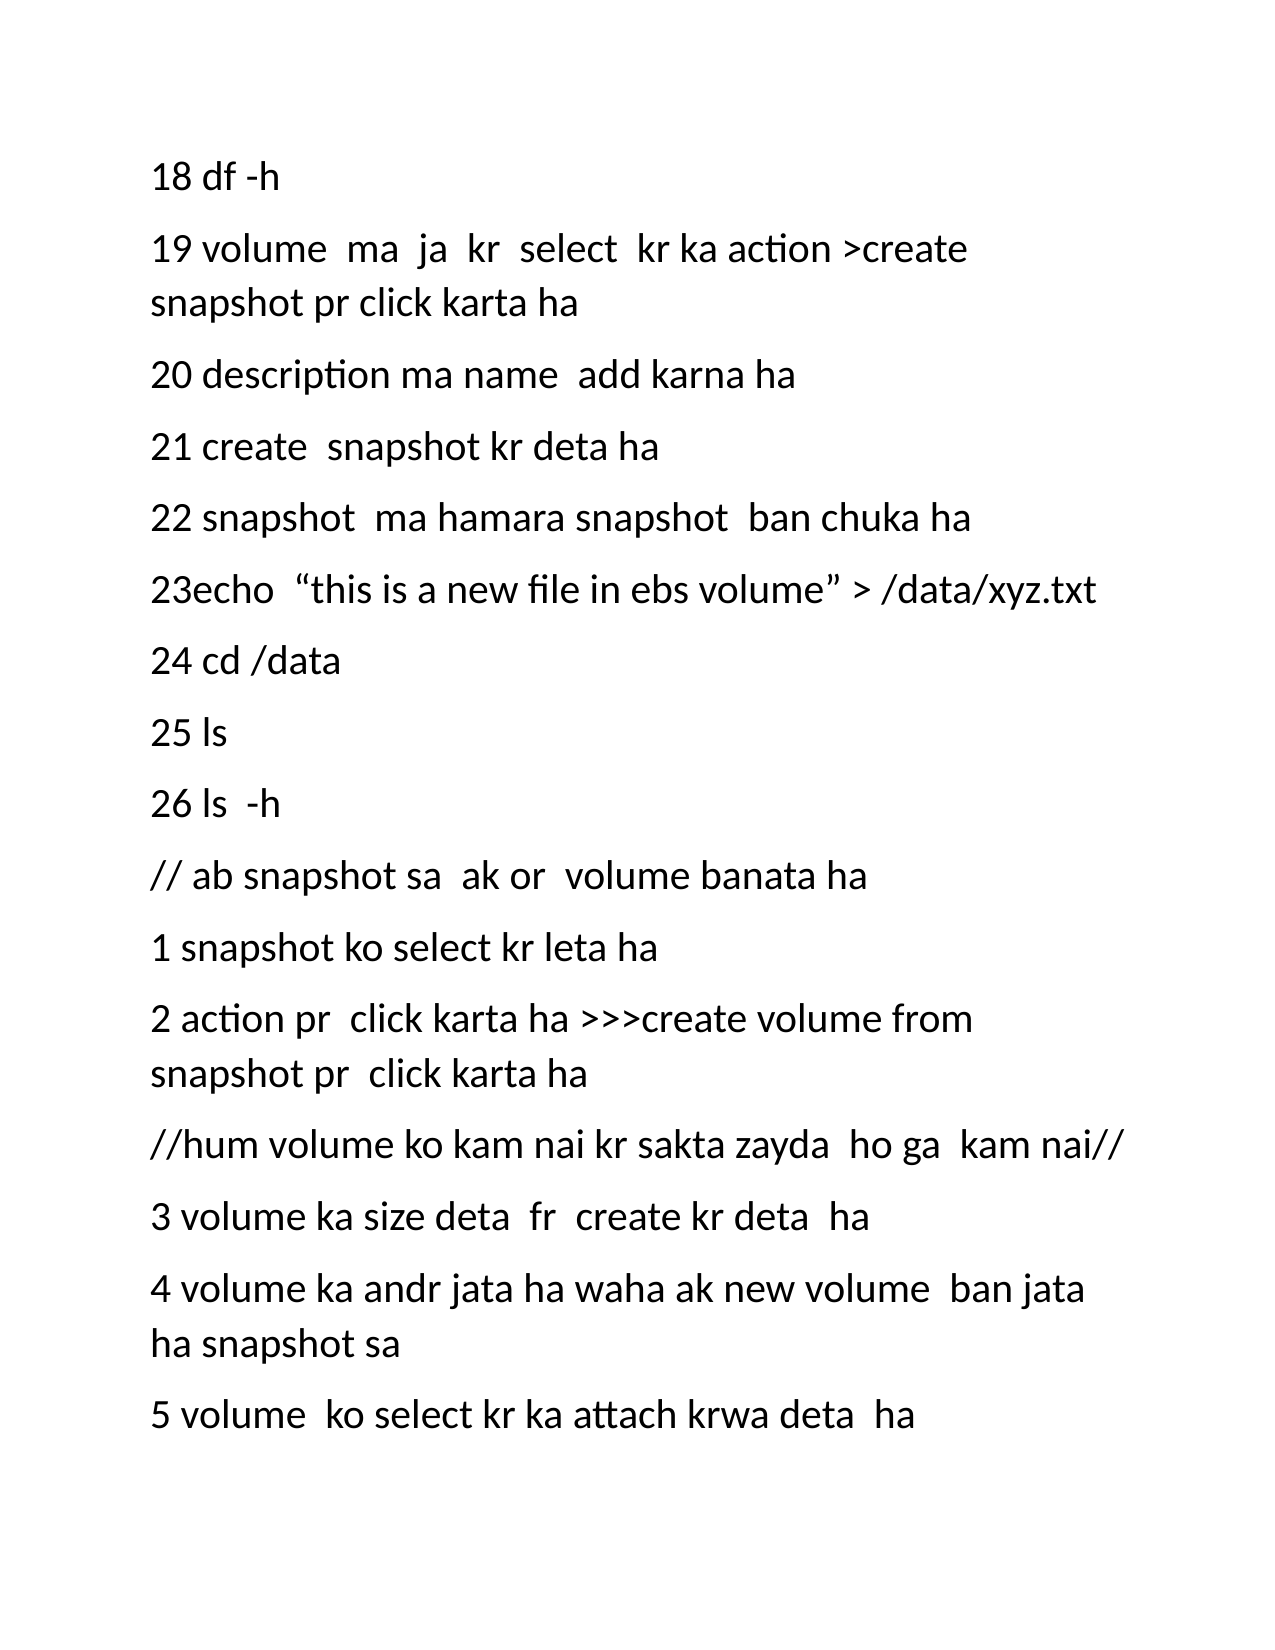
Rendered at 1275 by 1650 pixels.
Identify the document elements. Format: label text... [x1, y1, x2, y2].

text 19 volume ma ja kr select kr ka action >create snapshot pr click karta ha [150, 222, 1125, 327]
text // ab snapshot sa ak or volume banata ha [150, 849, 1125, 900]
text 2 action pr click karta ha >>>create volume from snapshot pr click karta ha [150, 992, 1125, 1098]
text 5 volume ko select kr ka attach krwa deta ha [150, 1388, 1125, 1439]
text 21 create snapshot kr deta ha [150, 419, 1125, 470]
text 24 cd /data [150, 634, 1125, 685]
text 25 ls [150, 706, 1125, 757]
text 20 description ma name add karna ha [150, 348, 1125, 399]
text 1 snapshot ko select kr leta ha [150, 921, 1125, 971]
text 4 volume ka andr jata ha waha ak new volume ban jata ha snapshot sa [150, 1262, 1125, 1367]
text 23echo “this is a new file in ebs volume” > /data/xyz.txt [150, 563, 1125, 613]
text 3 volume ka size deta fr create kr deta ha [150, 1190, 1125, 1241]
text 26 ls -h [150, 777, 1125, 828]
text 18 df -h [150, 150, 1125, 201]
text 22 snapshot ma hamara snapshot ban chuka ha [150, 491, 1125, 542]
text //hum volume ko kam nai kr sakta zayda ho ga kam nai// [150, 1118, 1125, 1169]
